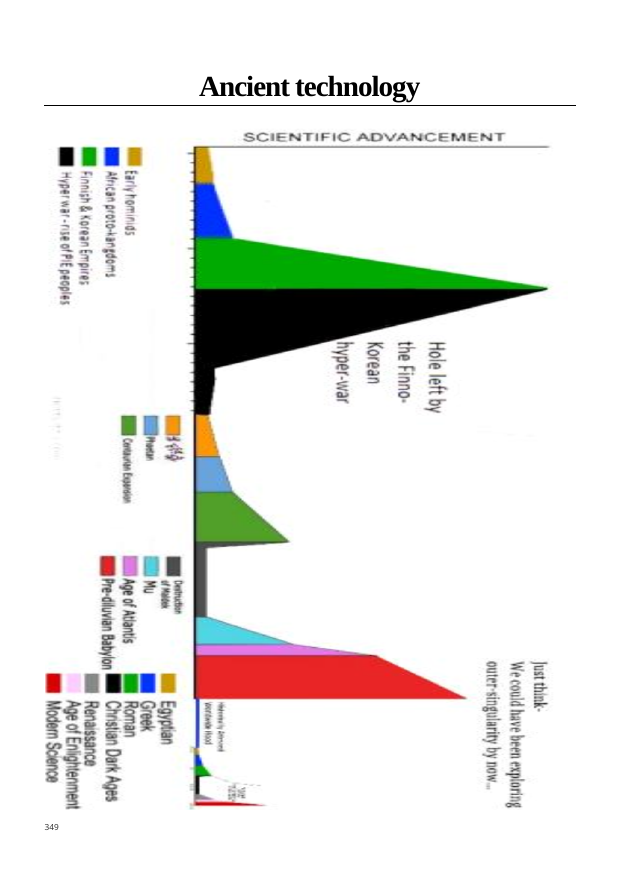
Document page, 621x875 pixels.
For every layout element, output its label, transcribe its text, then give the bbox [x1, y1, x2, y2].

subtitle Ancient technology [44, 69, 576, 105]
picture [46, 120, 567, 810]
